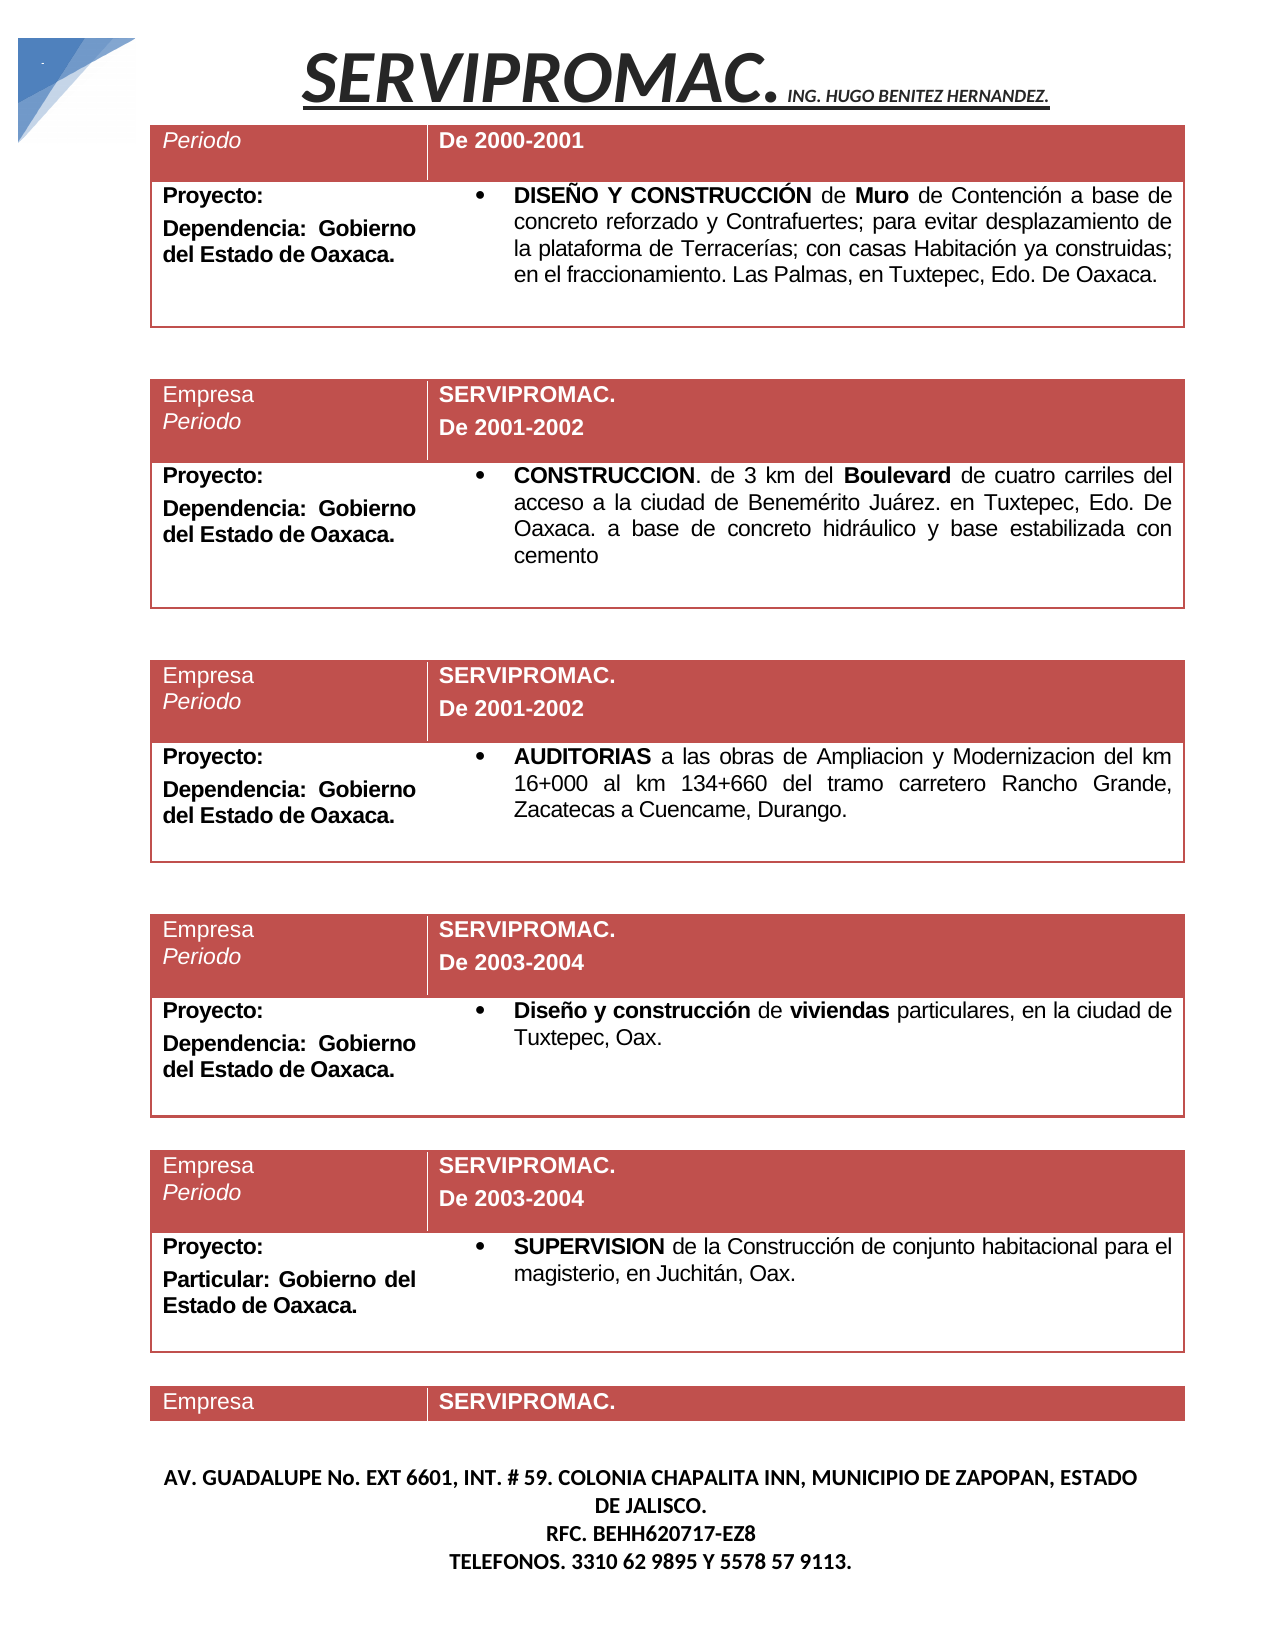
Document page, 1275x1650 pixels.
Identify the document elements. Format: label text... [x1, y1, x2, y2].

table_cell Proyecto: Dependencia: Gobierno del Estado de Oaxaca. [152, 182, 427, 326]
table_cell Empresa Periodo [152, 125, 427, 180]
table_cell Proyecto: Particular: Gobierno del Estado de Oaxaca. [152, 1233, 427, 1351]
table_header Empresa Periodo [152, 1388, 427, 1421]
table_header SERVIPROMAC. De 2001-2002 [428, 662, 1183, 741]
table_cell Proyecto: Dependencia: Gobierno del Estado de Oaxaca. [152, 743, 427, 861]
table_cell SUPERVISION de la Construcción de conjunto habitacional para el magisterio, en Juchitán, Oax. [428, 1233, 1183, 1351]
table_cell CONSTRUCCION. de 3 km del Boulevard de cuatro carriles del acceso a la ciudad de Benemérito Juárez. en Tuxtepec, Edo. De Oaxaca. a base de concreto hidráulico y base estabilizada con cemento [428, 463, 1183, 607]
table_cell Proyecto: Dependencia: Gobierno del Estado de Oaxaca. [152, 998, 427, 1115]
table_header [428, 1388, 1183, 1421]
table_header SERVIPROMAC. De 2003-2004 [428, 1152, 1183, 1231]
table_header SERVIPROMAC. De 2003-2004 [428, 916, 1183, 995]
table_header SERVIPROMAC. De 2001-2002 [428, 381, 1183, 460]
picture [18, 38, 136, 144]
table_header Empresa Periodo [152, 381, 427, 460]
table_cell AUDITORIAS a las obras de Ampliacion y Modernizacion del km 16+000 al km 134+660 del tramo carretero Rancho Grande, Zacatecas a Cuencame, Durango. [428, 743, 1183, 861]
table_cell Diseño y construcción de viviendas particulares, en la ciudad de Tuxtepec, Oax. [428, 998, 1183, 1115]
table_header Empresa Periodo [152, 916, 427, 995]
table_cell Proyecto: Dependencia: Gobierno del Estado de Oaxaca. [152, 463, 427, 607]
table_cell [428, 125, 1183, 180]
table_cell DISEÑO Y CONSTRUCCIÓN de Muro de Contención a base de concreto reforzado y Contrafuertes; para evitar desplazamiento de la plataforma de Terracerías; con casas Habitación ya construidas; en el fraccionamiento. Las Palmas, en Tuxtepec, Edo. De Oaxaca. [428, 182, 1183, 326]
table_header Empresa Periodo [152, 662, 427, 741]
table_header Empresa Periodo [152, 1152, 427, 1231]
